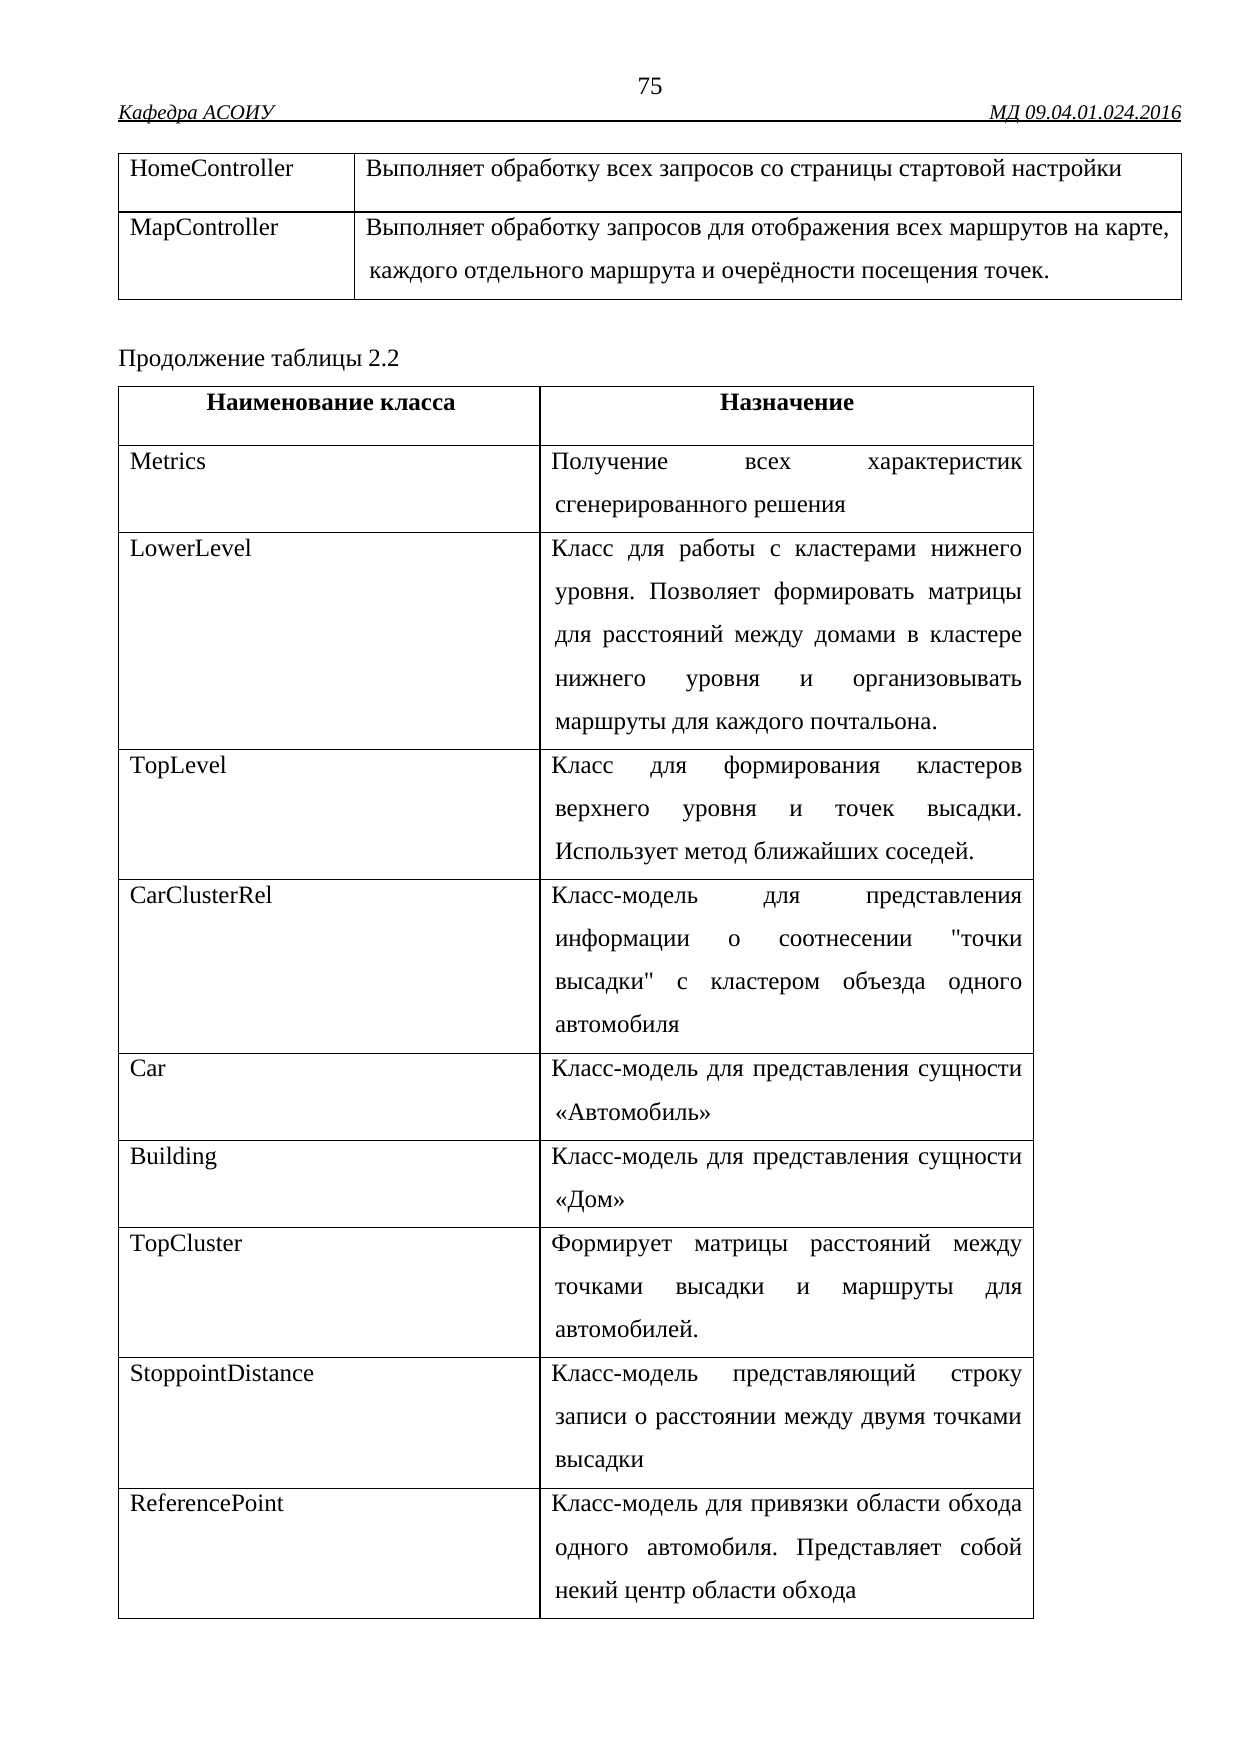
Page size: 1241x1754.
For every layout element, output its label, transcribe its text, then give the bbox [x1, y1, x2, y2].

table_cell Класс-модель для представления сущности «Автомобиль» [541, 1054, 1033, 1140]
table_cell LowerLevel [119, 533, 539, 749]
table_cell Выполняет обработку всех запросов со страницы стартовой настройки [355, 154, 1181, 211]
table_cell Car [119, 1054, 539, 1140]
table_cell Выполняет обработку запросов для отображения всех маршрутов на карте, каждого отдельного маршрута и очерёдности посещения точек. [355, 213, 1181, 299]
table_header Назначение [541, 387, 1033, 445]
table_cell Формирует матрицы расстояний между точками высадки и маршруты для автомобилей. [541, 1228, 1033, 1357]
table_cell MapController [119, 213, 354, 299]
table_cell Класс-модель представляющий строку записи о расстоянии между двумя точками высадки [541, 1358, 1033, 1487]
table_cell ReferencePoint [119, 1489, 539, 1618]
table_cell Класс для работы с кластерами нижнего уровня. Позволяет формировать матрицы для расстояний между домами в кластере нижнего уровня и организовывать маршруты для каждого почтальона. [541, 533, 1033, 749]
table_cell TopLevel [119, 750, 539, 879]
table_cell Класс-модель для представления сущности «Дом» [541, 1141, 1033, 1227]
table_cell Класс для формирования кластеров верхнего уровня и точек высадки. Использует метод ближайших соседей. [541, 750, 1033, 879]
table_cell Building [119, 1141, 539, 1227]
table_cell CarClusterRel [119, 880, 539, 1052]
table_cell Класс-модель для представления информации о соотнесении "точки высадки" с кластером объезда одного автомобиля [541, 880, 1033, 1052]
table_header Наименование класса [119, 387, 539, 445]
table_cell TopCluster [119, 1228, 539, 1357]
text Продолжение таблицы 2.2 [118, 343, 1181, 372]
table_cell Metrics [119, 446, 539, 532]
table_cell Класс-модель для привязки области обхода одного автомобиля. Представляет собой некий центр области обхода [541, 1489, 1033, 1618]
table_cell HomeController [119, 154, 354, 211]
table_cell Получение всех характеристик сгенерированного решения [541, 446, 1033, 532]
table_cell StoppointDistance [119, 1358, 539, 1487]
